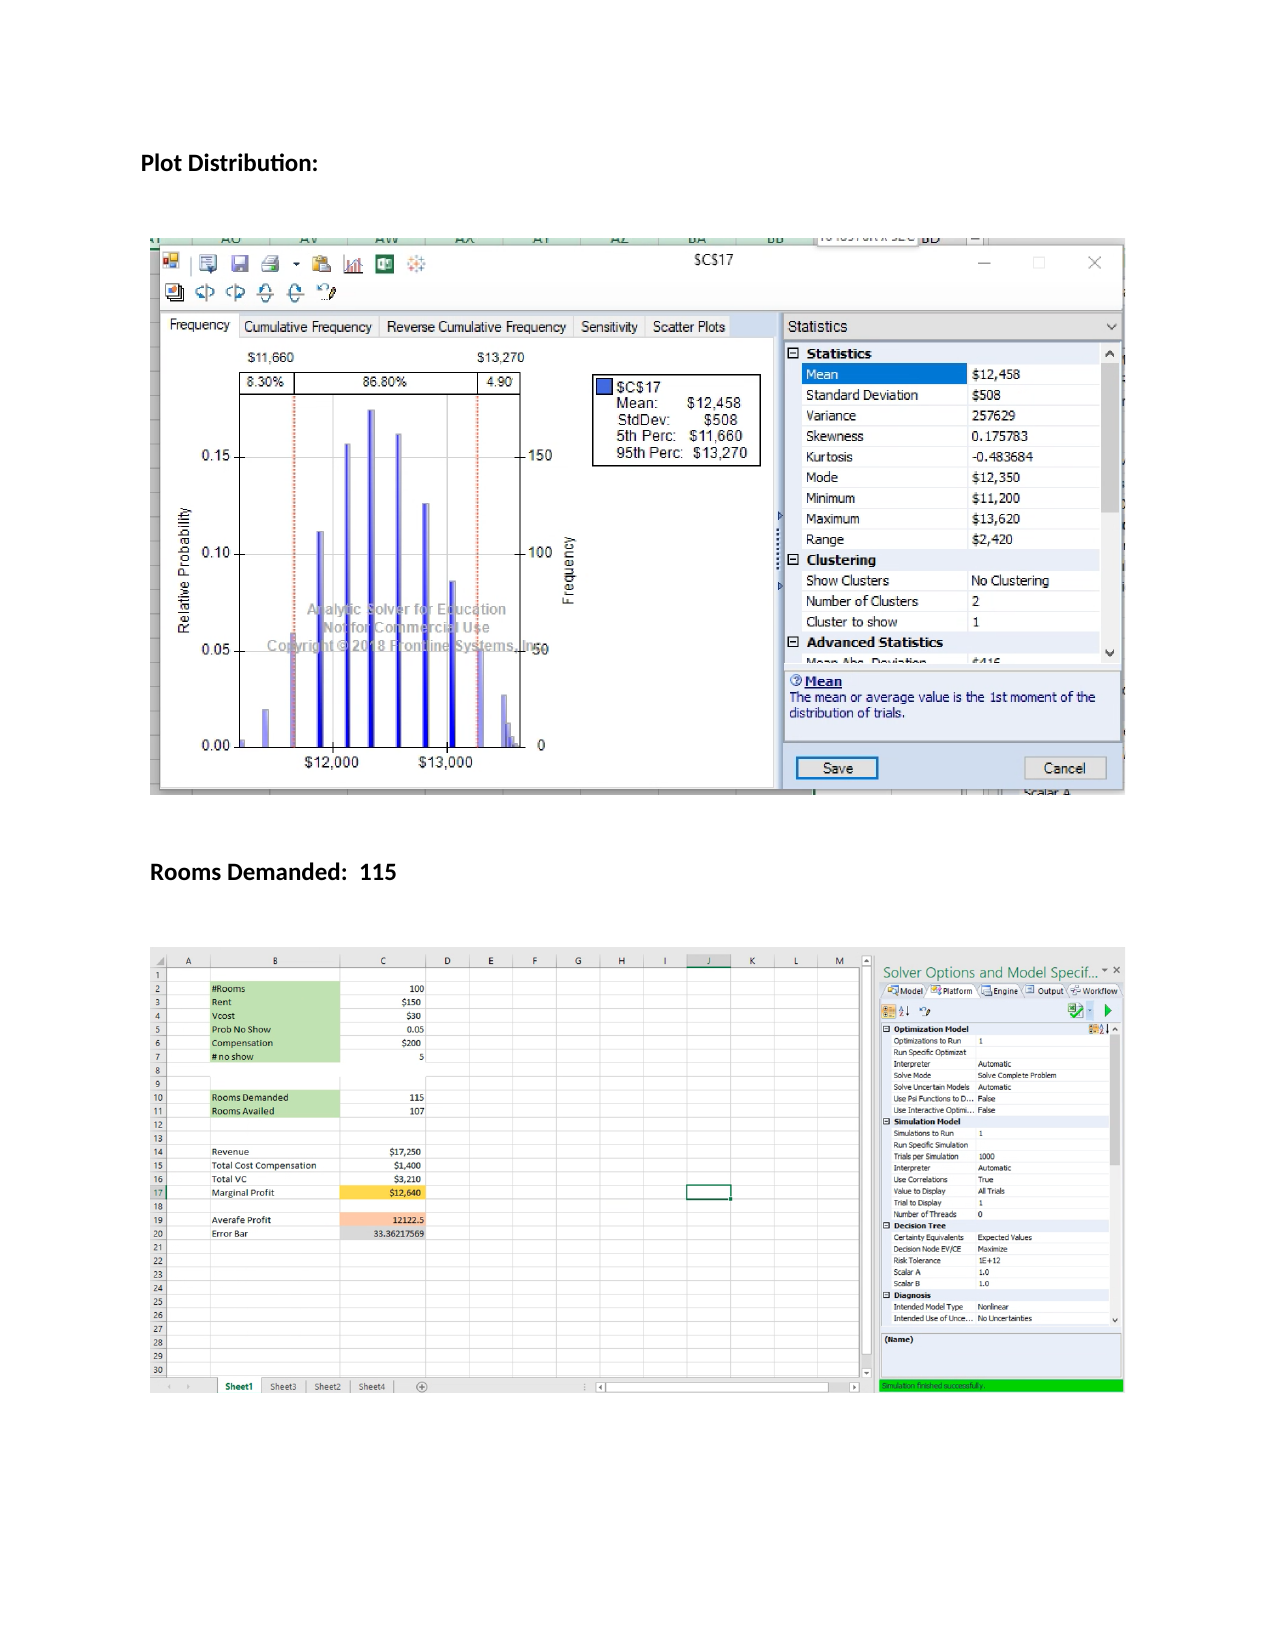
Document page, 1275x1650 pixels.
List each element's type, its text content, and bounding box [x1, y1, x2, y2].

text Plot Distribution: [141, 147, 1125, 177]
picture [150, 238, 1125, 795]
text Rooms Demanded: 115 [150, 856, 1125, 887]
picture [150, 947, 1125, 1393]
